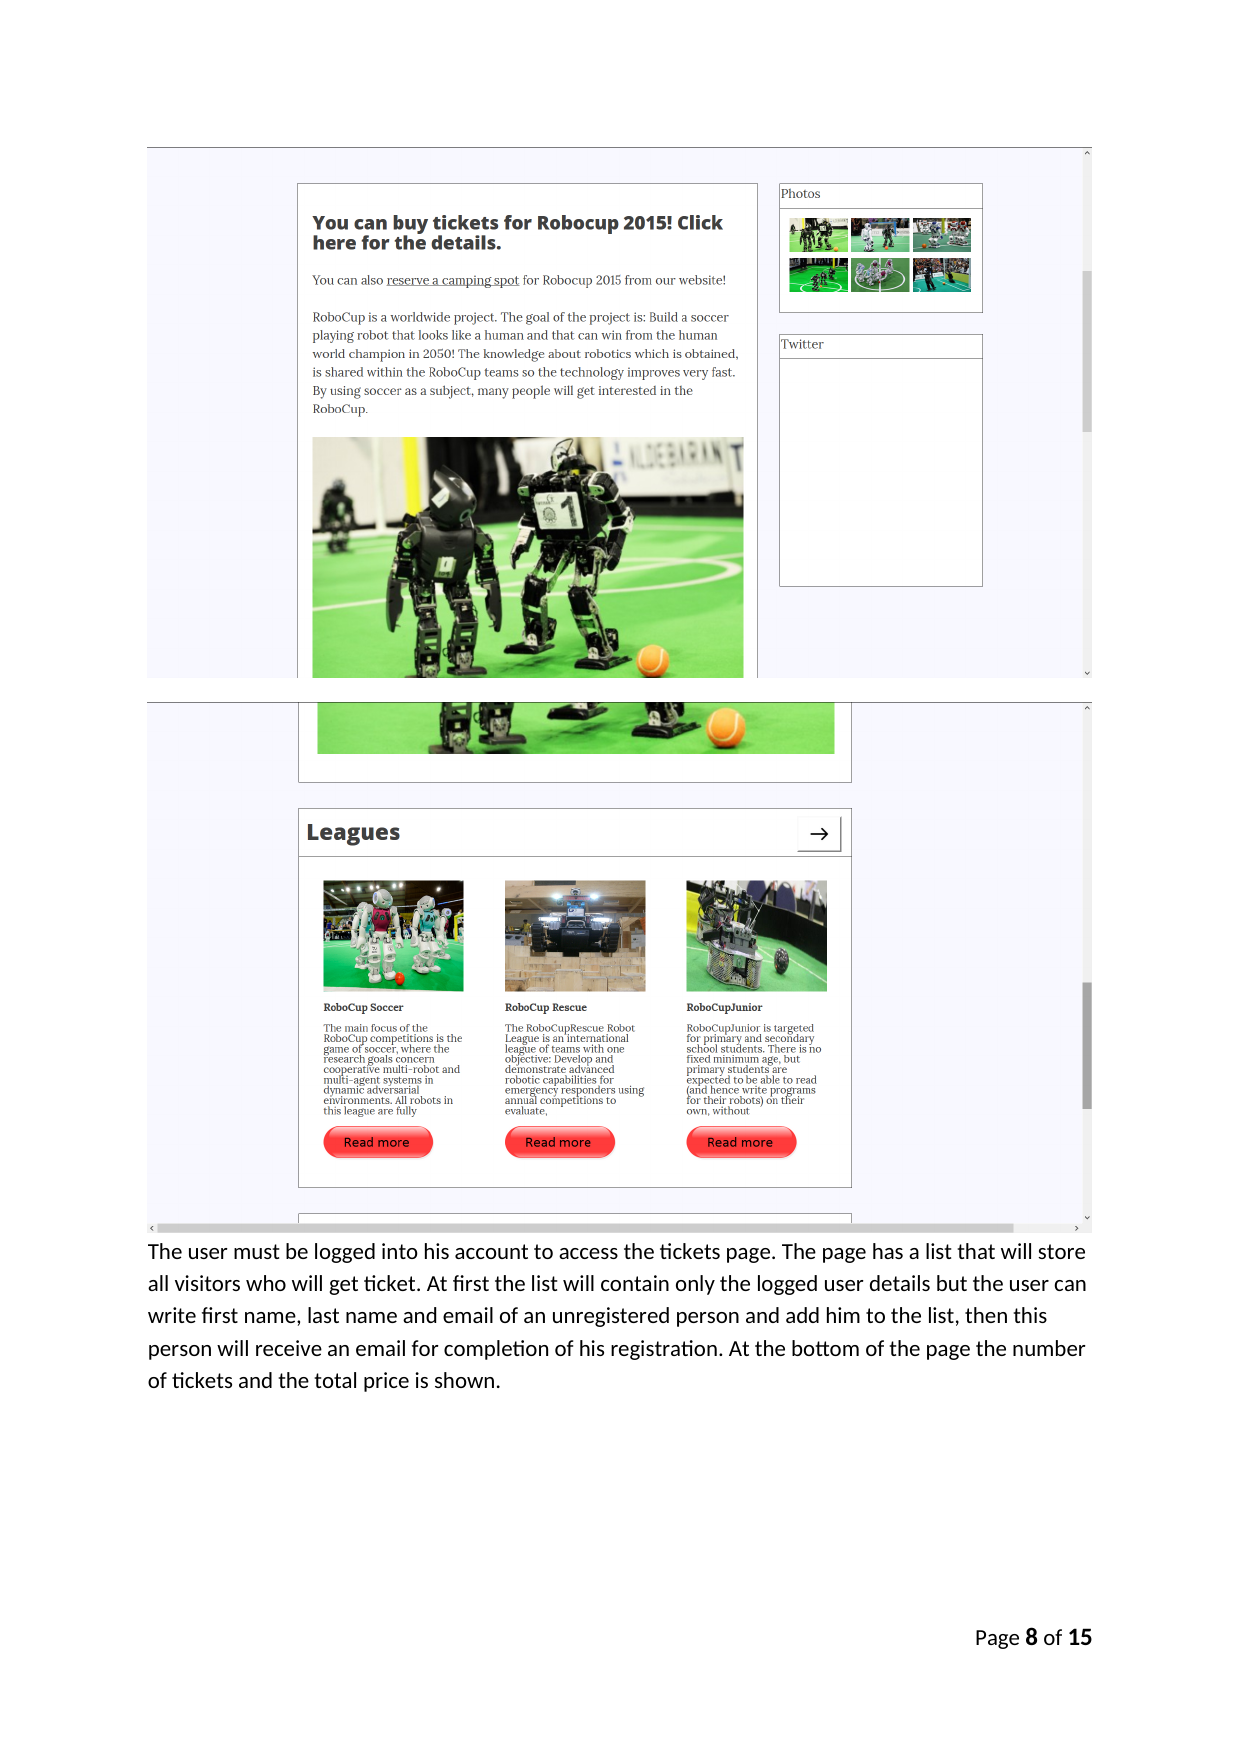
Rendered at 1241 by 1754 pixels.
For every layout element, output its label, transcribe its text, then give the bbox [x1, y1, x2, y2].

picture [147, 147, 1092, 678]
picture [147, 702, 1092, 1233]
text The user must be logged into his account to access the tickets page. The page has a list that will store all visitors who will get ticket. At first the list will contain only the logged user details but the user can write first name, last name and email of an unregistered person and add him to the list, then this person will receive an email for completion of his registration. At the bottom of the page the number of tickets and the total price is shown. [148, 1233, 1092, 1394]
